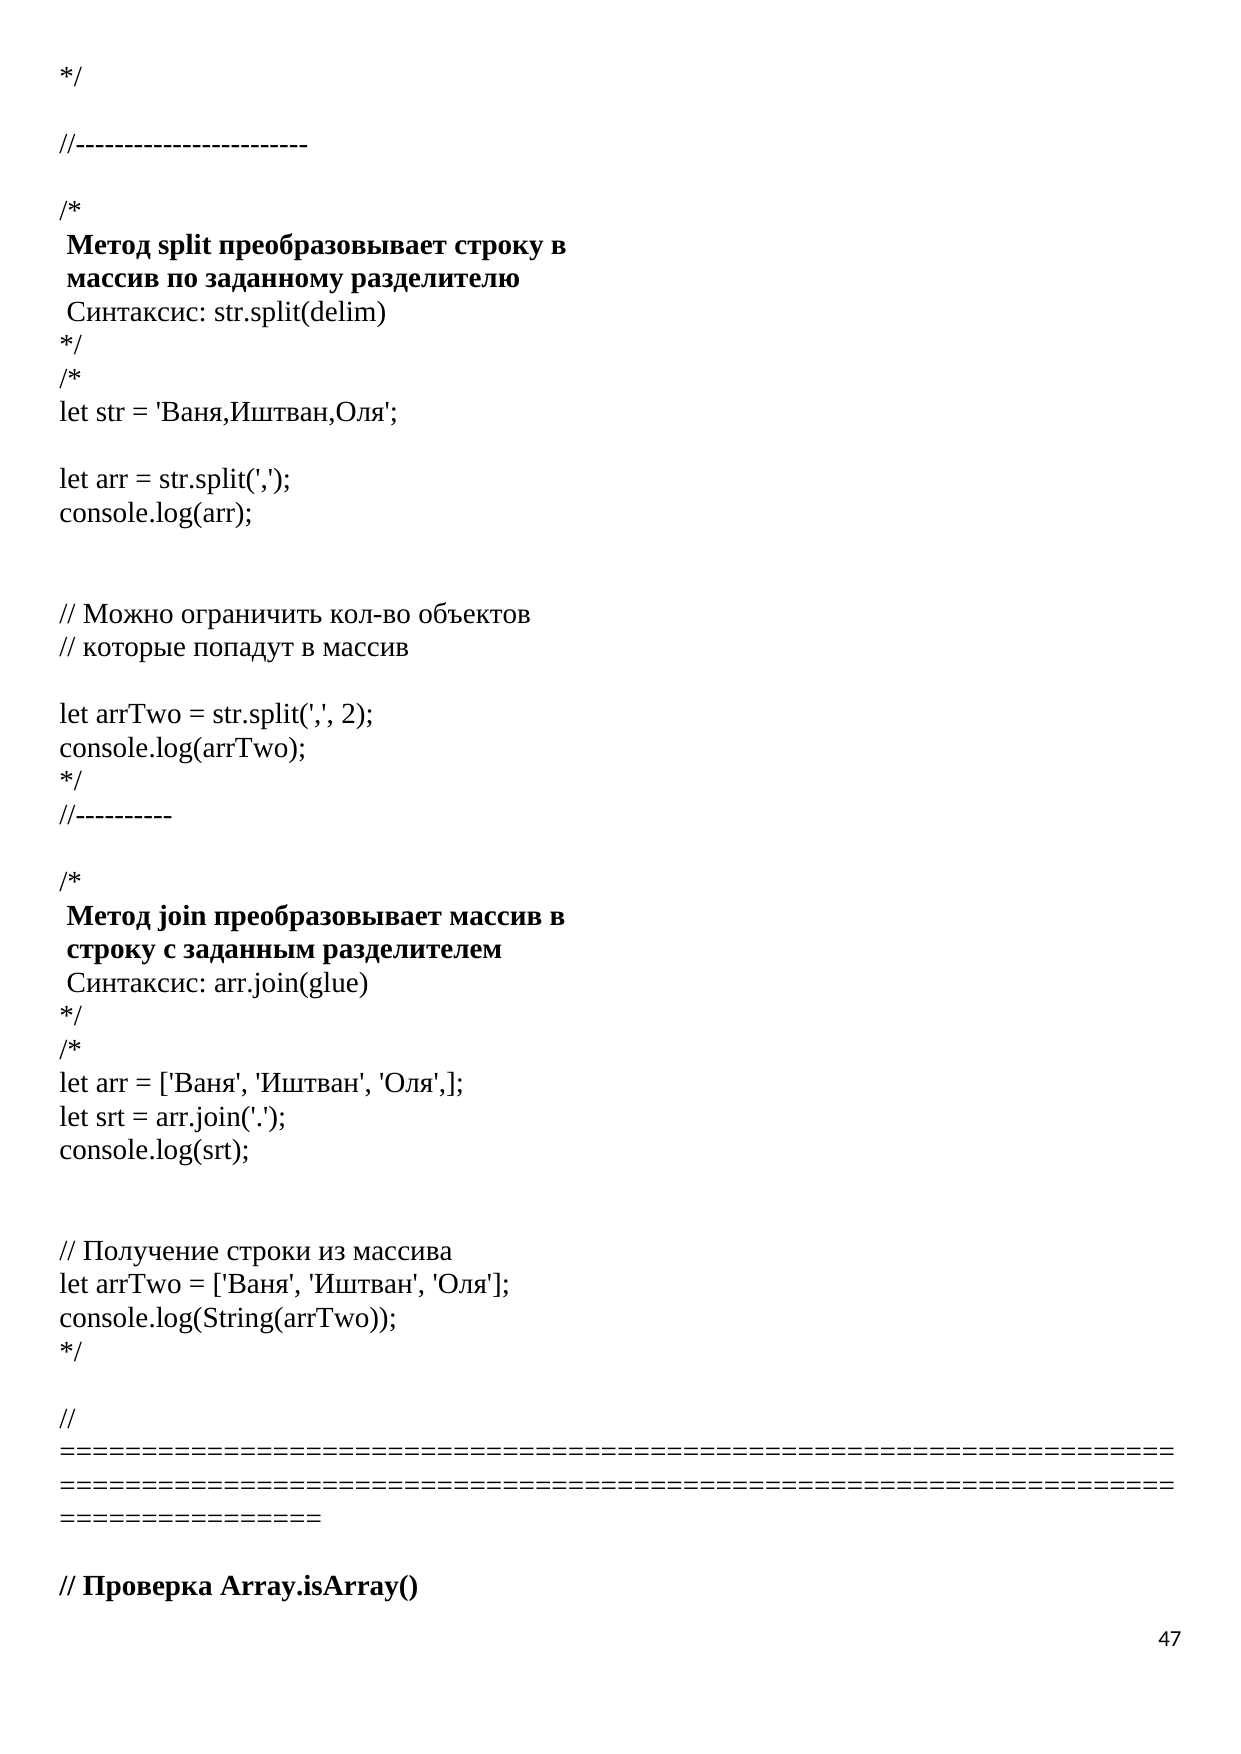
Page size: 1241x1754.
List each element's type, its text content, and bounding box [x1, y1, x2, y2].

text /* [59, 1032, 1181, 1065]
text console.log(srt); [59, 1132, 1181, 1166]
text */ [59, 1334, 1181, 1367]
text // Проверка Array.isArray() [59, 1568, 1181, 1602]
text Метод split преобразовывает строку в [59, 227, 1181, 260]
text let arrTwo = ['Ваня', 'Иштван', 'Оля']; [59, 1267, 1181, 1300]
text // Получение строки из массива [59, 1233, 1181, 1267]
text console.log(String(arrTwo)); [59, 1300, 1181, 1334]
text let arrTwo = str.split(',', 2); [59, 696, 1181, 730]
text */ [59, 59, 1181, 93]
text let str = 'Ваня,Иштван,Оля'; [59, 394, 1181, 428]
text console.log(arrTwo); [59, 730, 1181, 763]
text /* [59, 864, 1181, 898]
text //---------- [59, 797, 1181, 831]
text let srt = arr.join('.'); [59, 1099, 1181, 1132]
text let arr = ['Ваня', 'Иштван', 'Оля',]; [59, 1065, 1181, 1099]
text */ [59, 763, 1181, 797]
text console.log(arr); [59, 495, 1181, 529]
text Синтаксис: str.split(delim) [59, 294, 1181, 327]
text */ [59, 998, 1181, 1032]
text массив по заданному разделителю [59, 260, 1181, 294]
text //======================================================================================================================================================== [59, 1401, 1181, 1535]
text Синтаксис: arr.join(glue) [59, 965, 1181, 998]
text Метод join преобразовывает массив в [59, 898, 1181, 931]
text let arr = str.split(','); [59, 462, 1181, 495]
text // Можно ограничить кол-во объектов [59, 596, 1181, 629]
text // которые попадут в массив [59, 629, 1181, 663]
text /* [59, 361, 1181, 394]
text //------------------------ [59, 126, 1181, 160]
text /* [59, 193, 1181, 227]
text */ [59, 327, 1181, 361]
text строку c заданным разделителем [59, 931, 1181, 965]
